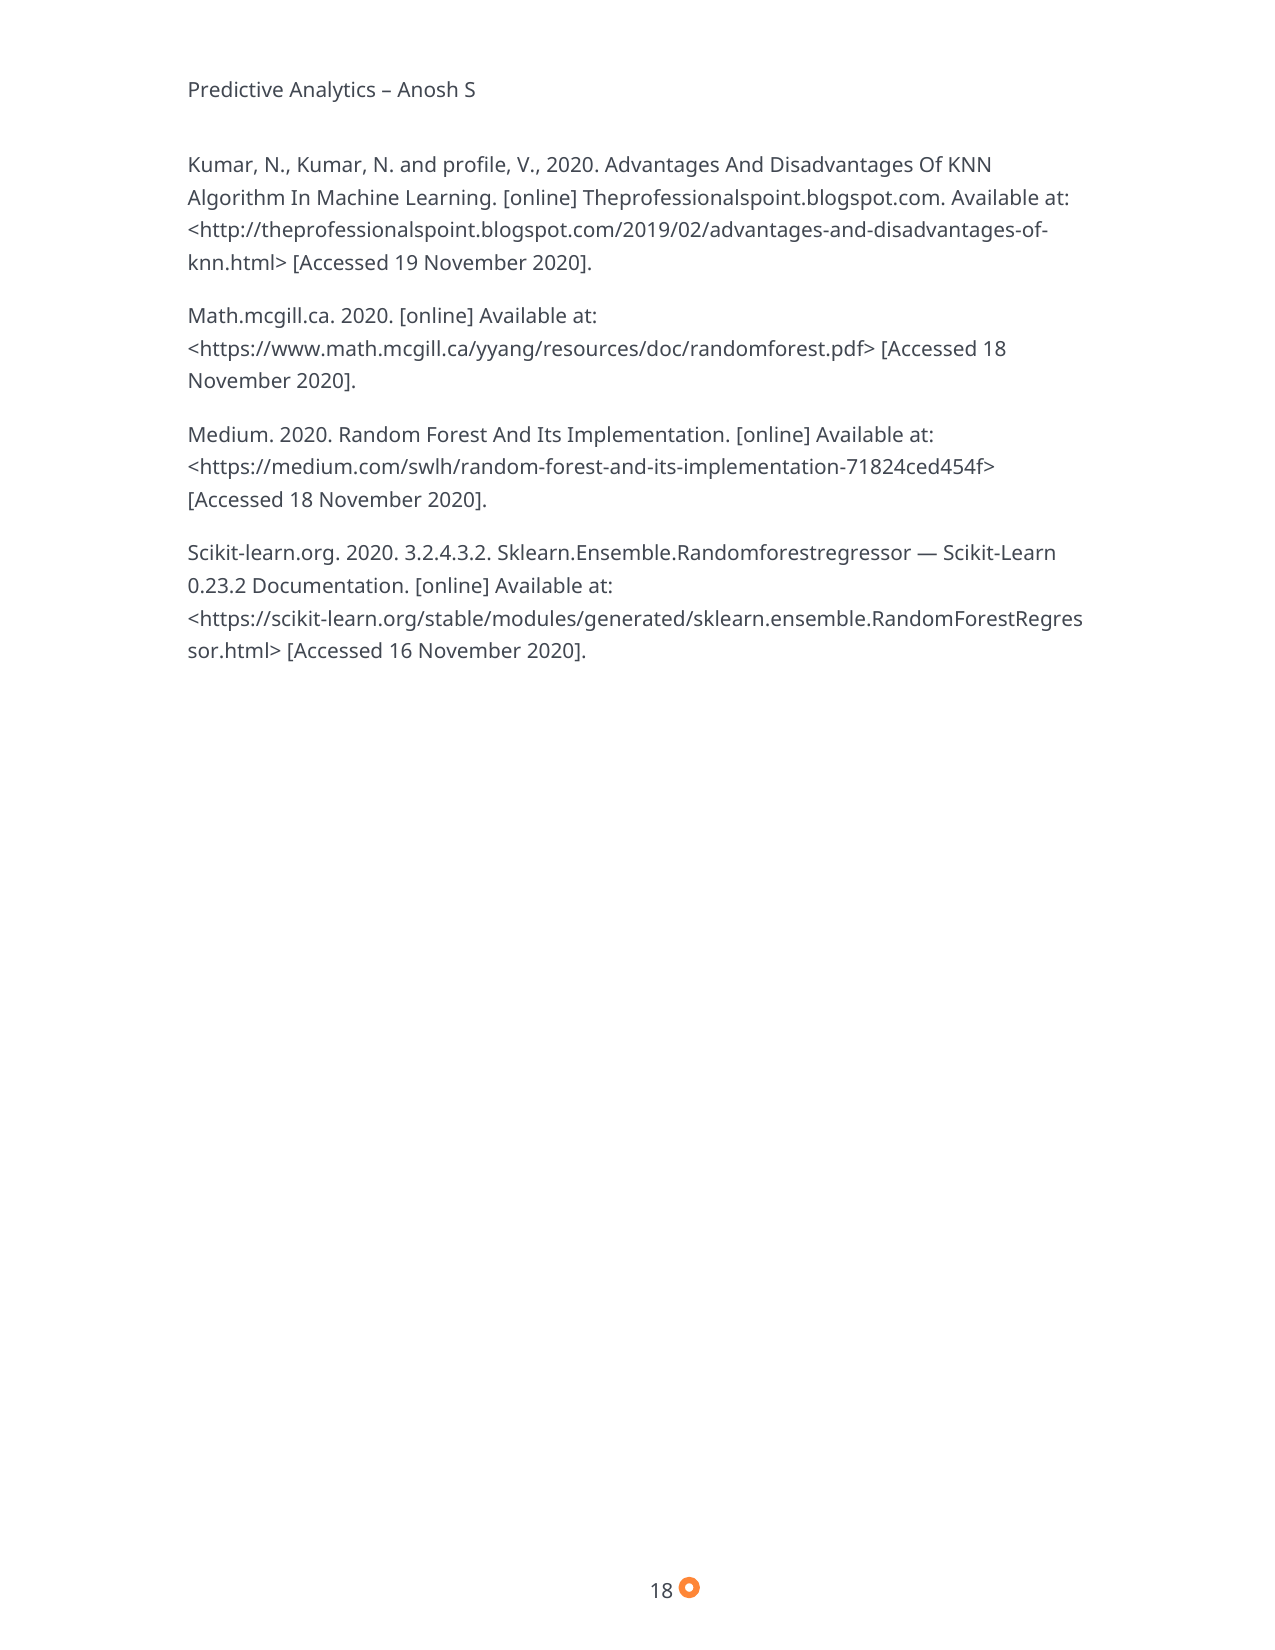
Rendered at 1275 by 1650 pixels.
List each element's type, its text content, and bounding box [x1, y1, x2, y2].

text Math.mcgill.ca. 2020. [online] Available at: <https://www.math.mcgill.ca/yyang/resources/doc/randomforest.pdf> [Accessed 18 November 2020]. [187, 301, 1087, 395]
text Kumar, N., Kumar, N. and profile, V., 2020. Advantages And Disadvantages Of KNN Algorithm In Machine Learning. [online] Theprofessionalspoint.blogspot.com. Available at: <http://theprofessionalspoint.blogspot.com/2019/02/advantages-and-disadvantages-of-knn.html> [Accessed 19 November 2020]. [187, 150, 1087, 276]
text Medium. 2020. Random Forest And Its Implementation. [online] Available at: <https://medium.com/swlh/random-forest-and-its-implementation-71824ced454f> [Accessed 18 November 2020]. [187, 420, 1087, 513]
text Scikit-learn.org. 2020. 3.2.4.3.2. Sklearn.Ensemble.Randomforestregressor — Scikit-Learn 0.23.2 Documentation. [online] Available at: <https://scikit-learn.org/stable/modules/generated/sklearn.ensemble.RandomForestRegressor.html> [Accessed 16 November 2020]. [187, 538, 1087, 665]
